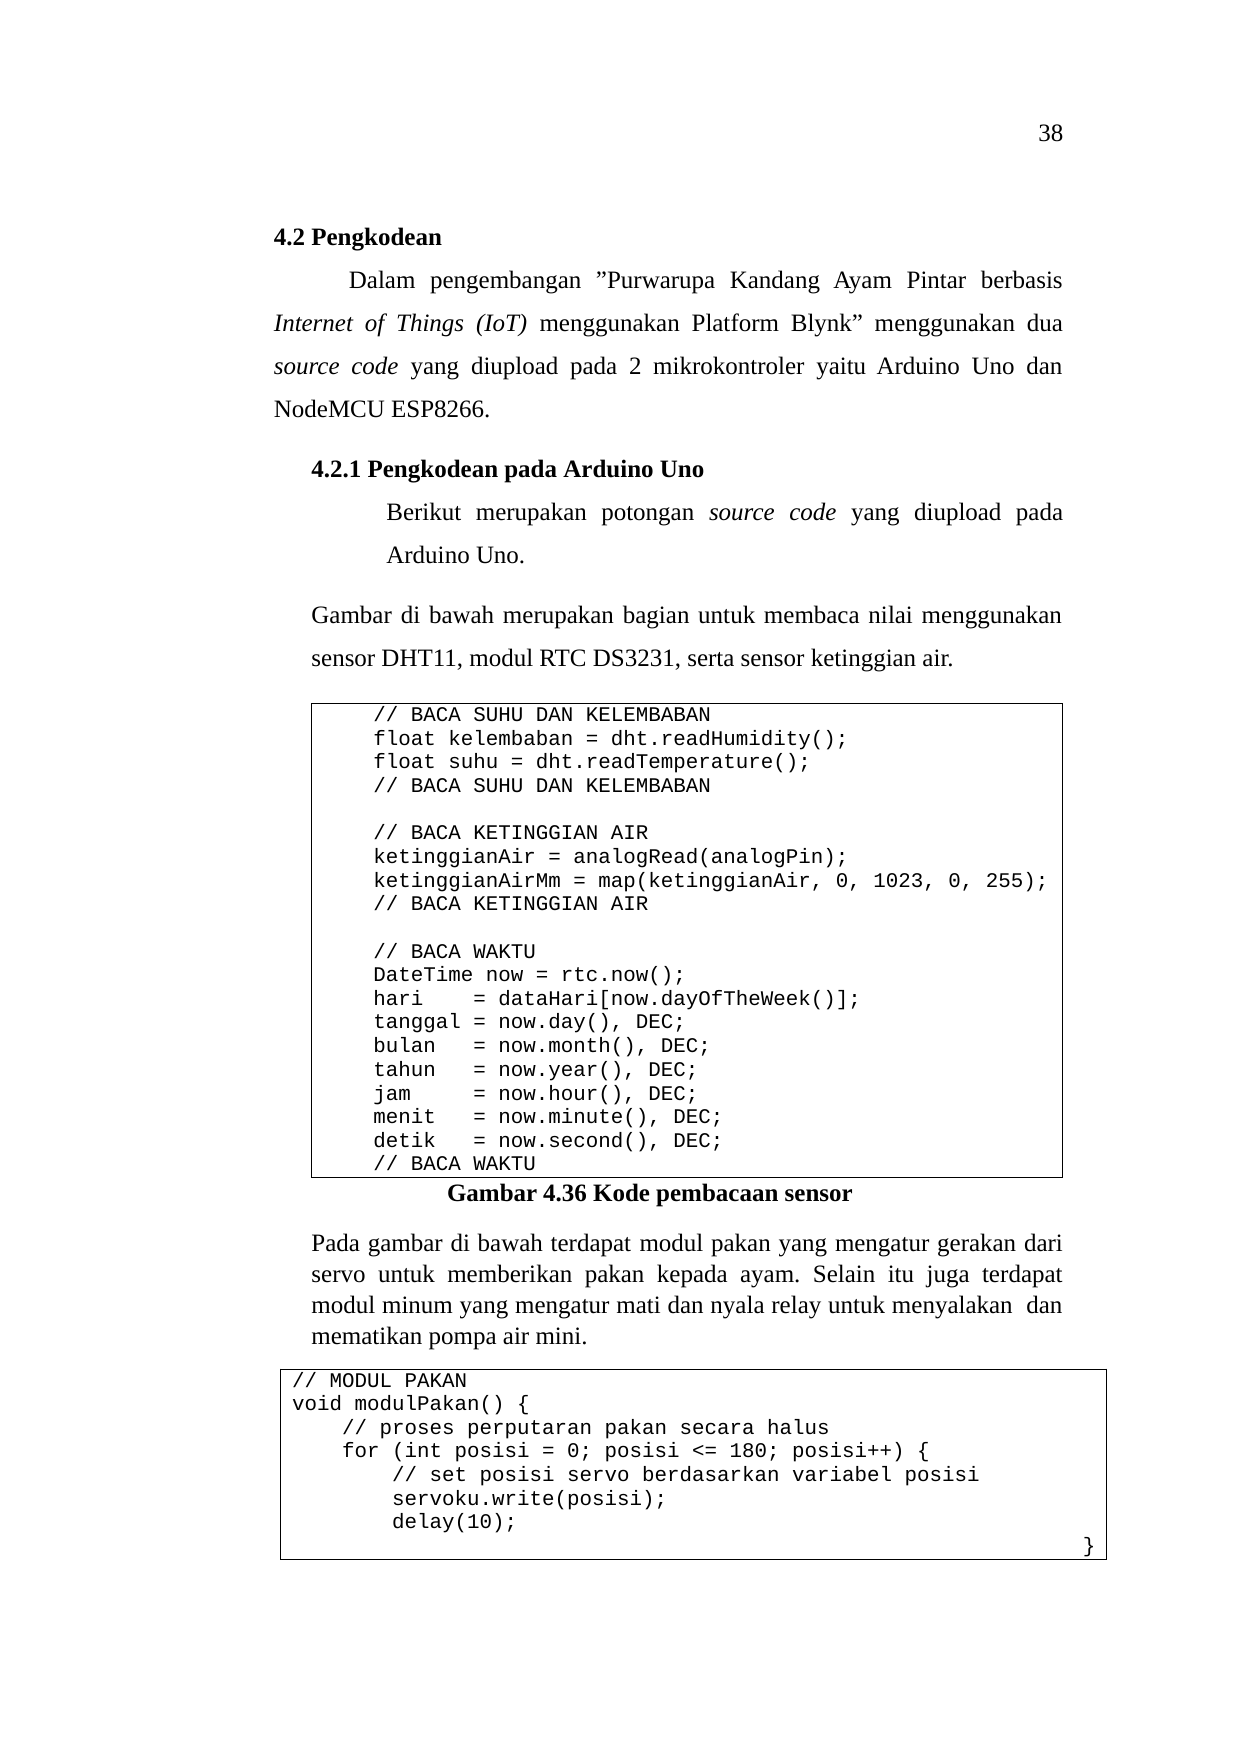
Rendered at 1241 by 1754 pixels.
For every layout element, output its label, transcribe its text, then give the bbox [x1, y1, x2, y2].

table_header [281, 1370, 1106, 1559]
text Pada gambar di bawah terdapat modul pakan yang mengatur gerakan dari servo untuk memberikan pakan kepada ayam. Selain itu juga terdapat modul minum yang mengatur mati dan nyala relay untuk menyalakan dan mematikan pompa air mini. [311, 1228, 1063, 1349]
list Berikut merupakan potongan source code yang diupload pada Arduino Uno. [386, 497, 1063, 569]
text Dalam pengembangan ”Purwarupa Kandang Ayam Pintar berbasis Internet of Things (IoT) menggunakan Platform Blynk” menggunakan dua source code yang diupload pada 2 mikrokontroler yaitu Arduino Uno dan NodeMCU ESP8266. [274, 265, 1063, 423]
subtitle Pengkodean [274, 222, 1063, 251]
subtitle Pengkodean pada Arduino Uno [311, 454, 1063, 483]
text Gambar di bawah merupakan bagian untuk membaca nilai menggunakan sensor DHT11, modul RTC DS3231, serta sensor ketinggian air. [311, 600, 1063, 672]
table_header // BACA SUHU DAN KELEMBABAN float kelembaban = dht.readHumidity(); float suhu = dht.readTemperature(); // BACA SUHU DAN KELEMBABAN // BACA KETINGGIAN AIR ketinggianAir = analogRead(analogPin); ketinggianAirMm = map(ketinggianAir, 0, 1023, 0, 255); // BACA KETINGGIAN AIR // BACA WAKTU DateTime now = rtc.now(); hari = dataHari[now.dayOfTheWeek()]; tanggal = now.day(), DEC; bulan = now.month(), DEC; tahun = now.year(), DEC; jam = now.hour(), DEC; menit = now.minute(), DEC; detik = now.second(), DEC; // BACA WAKTU [312, 704, 1062, 1177]
